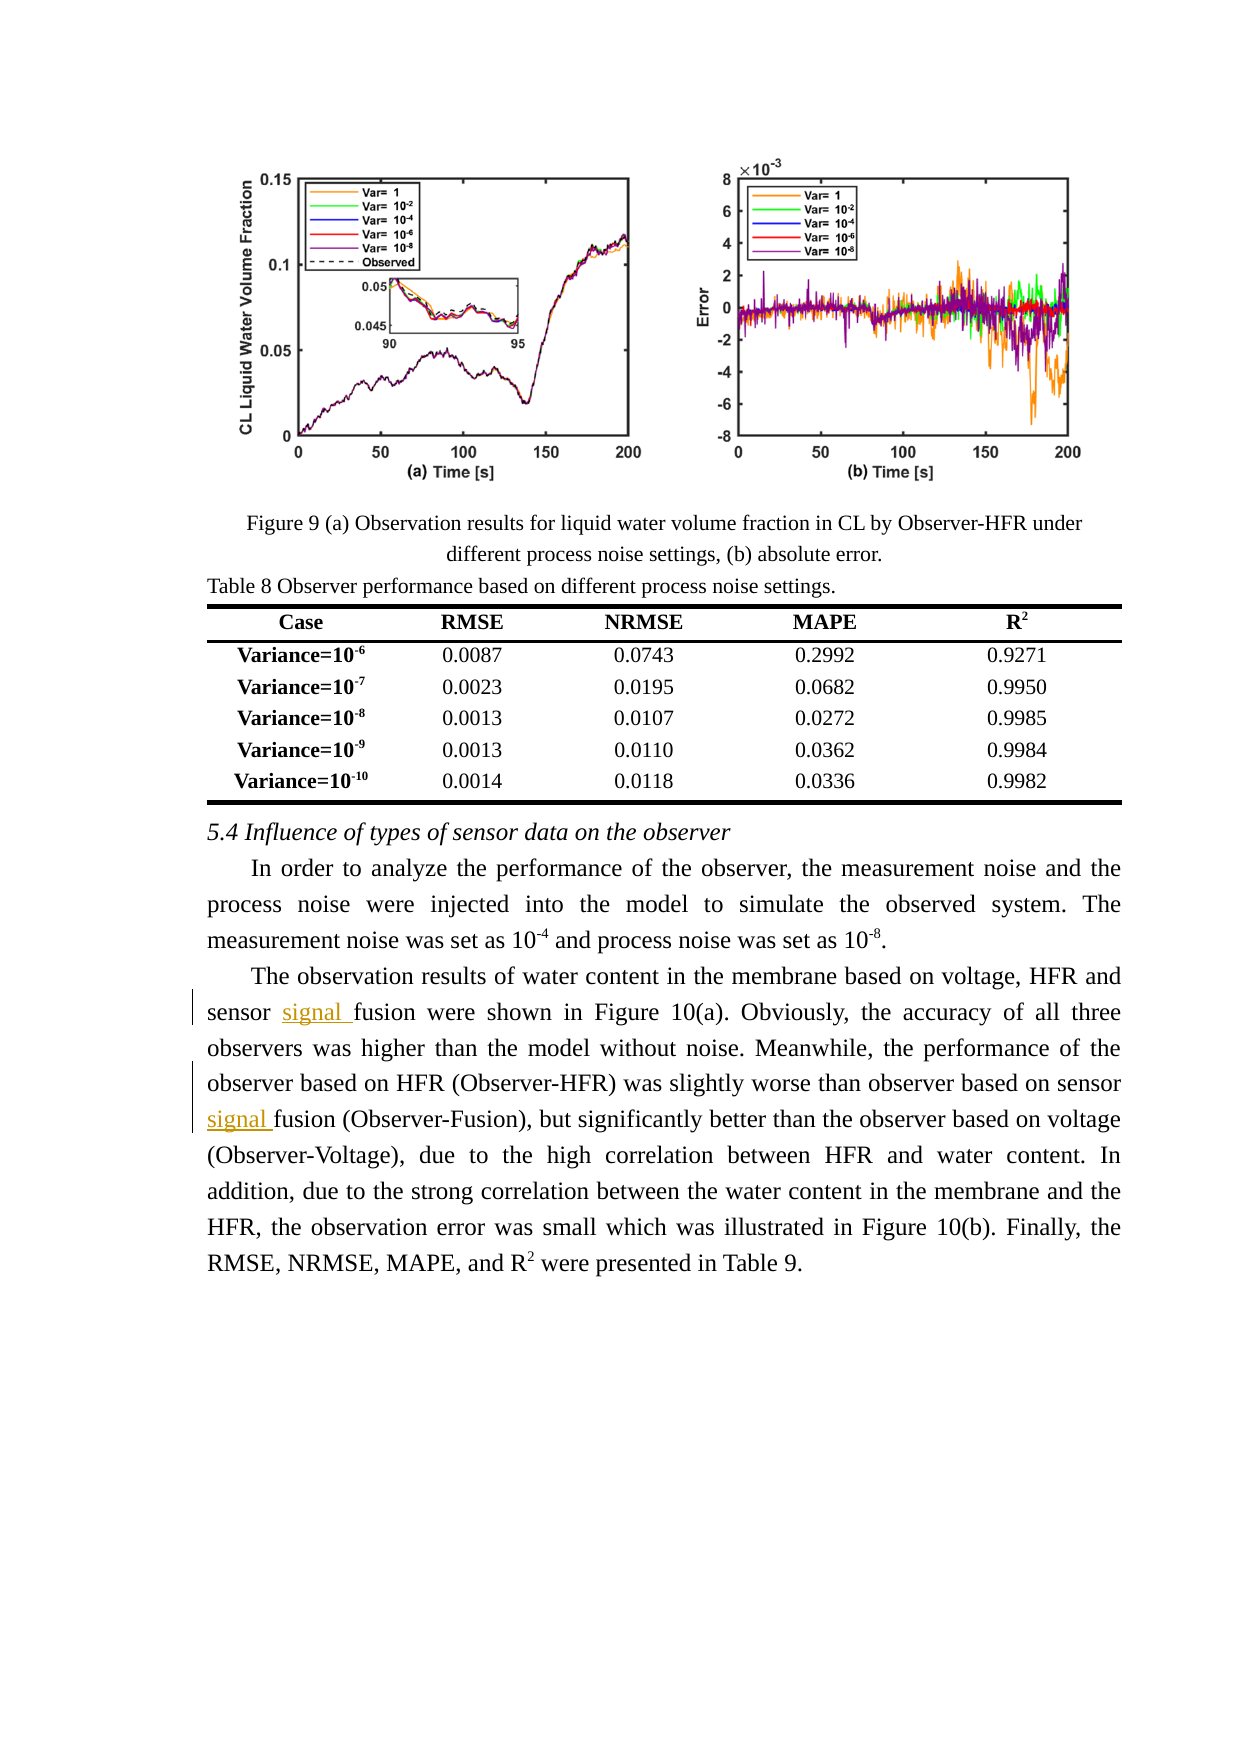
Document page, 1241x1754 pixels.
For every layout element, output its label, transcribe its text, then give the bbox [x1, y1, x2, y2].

table_cell 0.0743 [549, 643, 738, 674]
table_cell Variance=10-8 [207, 705, 395, 737]
table_cell 0.9982 [911, 768, 1122, 800]
table_cell 0.0118 [549, 768, 738, 800]
table_cell 0.2992 [738, 643, 911, 674]
text Figure 9 (a) Observation results for liquid water volume fraction in CL by Observer-HFR under different process noise settings, (b) absolute error. [207, 510, 1122, 567]
table_cell 0.0110 [549, 737, 738, 768]
table_cell 0.0272 [738, 705, 911, 737]
table_header Case [207, 609, 395, 640]
table_header R2 [911, 609, 1122, 640]
table_cell 0.9950 [911, 674, 1122, 705]
table_cell 0.0014 [395, 768, 549, 800]
table_cell 0.9271 [911, 643, 1122, 674]
table_header MAPE [738, 609, 911, 640]
table_cell 0.9985 [911, 705, 1122, 737]
table_cell 0.0682 [738, 674, 911, 705]
table_header RMSE [395, 609, 549, 640]
table_cell 0.0107 [549, 705, 738, 737]
table_cell Variance=10-6 [207, 643, 395, 674]
table_header NRMSE [549, 609, 738, 640]
table_cell 0.0013 [395, 705, 549, 737]
table_cell 0.0013 [395, 737, 549, 768]
table_cell 0.0087 [395, 643, 549, 674]
table_cell Variance=10-7 [207, 674, 395, 705]
table_cell Variance=10-9 [207, 737, 395, 768]
table_cell 0.0336 [738, 768, 911, 800]
picture [206, 141, 1123, 510]
table_cell 0.0362 [738, 737, 911, 768]
table_cell 0.0023 [395, 674, 549, 705]
text Table 8 Observer performance based on different process noise settings. [207, 573, 1122, 598]
text The observation results of water content in the membrane based on voltage, HFR and sensor fusion were shown in Figure 10(a). Obviously, the accuracy of all three observers was higher than the model without noise. Meanwhile, the performance of the observer based on HFR (Observer-HFR) was slightly worse than observer based on sensor fusion (Observer-Fusion), but significantly better than the observer based on voltage (Observer-Voltage), due to the high correlation between HFR and water content. In addition, due to the strong correlation between the water content in the membrane and the HFR, the observation error was small which was illustrated in Figure 10(b). Finally, the RMSE, NRMSE, MAPE, and R2 were presented in Table 9. [207, 961, 1122, 1277]
table_cell 0.0195 [549, 674, 738, 705]
subtitle 5.4 Influence of types of sensor data on the observer [207, 817, 1122, 846]
table_cell Variance=10-10 [207, 768, 395, 800]
text In order to analyze the performance of the observer, the measurement noise and the process noise were injected into the model to simulate the observed system. The measurement noise was set as 10-4 and process noise was set as 10-8. [207, 853, 1122, 953]
table_cell 0.9984 [911, 737, 1122, 768]
